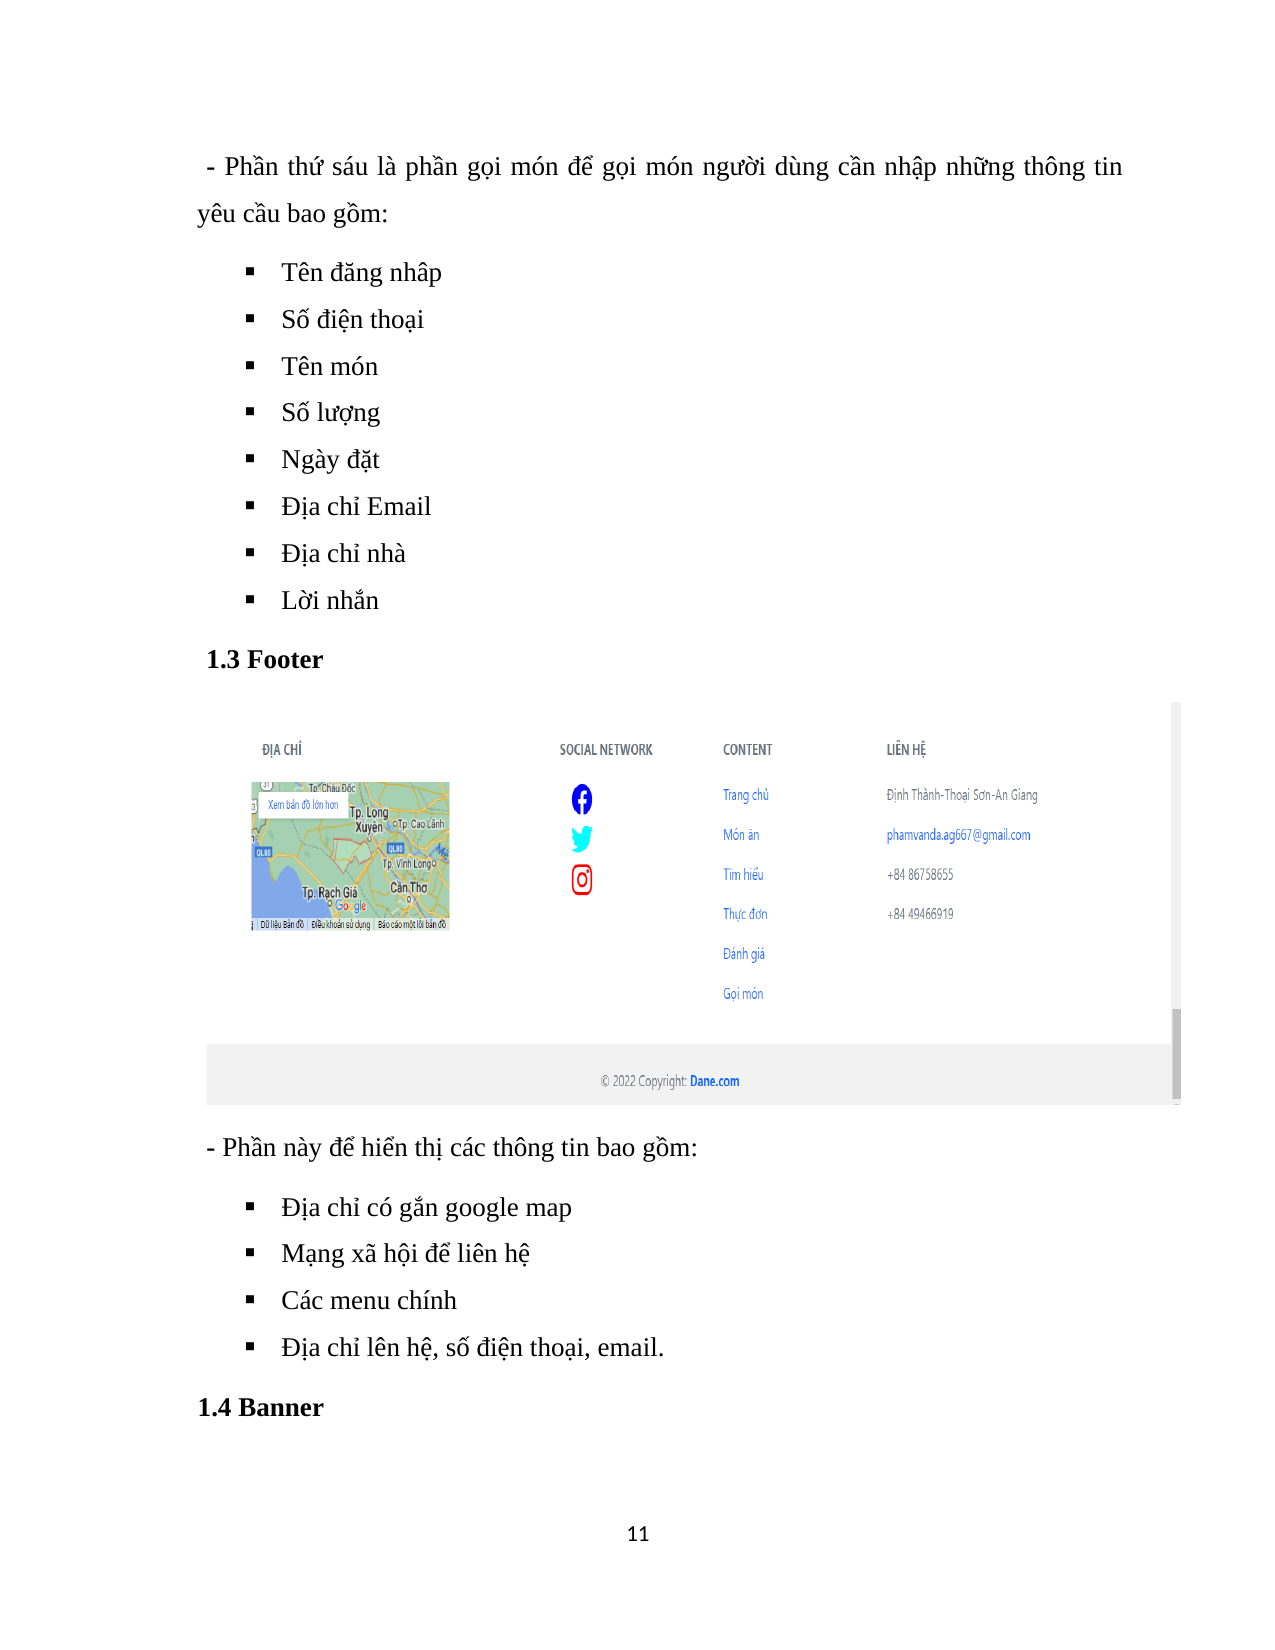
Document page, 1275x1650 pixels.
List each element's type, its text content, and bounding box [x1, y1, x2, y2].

list Số lượng [244, 396, 1125, 428]
text 1.4 Banner [150, 1391, 1125, 1422]
list Số điện thoại [244, 303, 1125, 334]
text - Phần thứ sáu là phần gọi món để gọi món người dùng cần nhập những thông tin yêu cầu bao gồm: [197, 150, 1125, 228]
list Địa chỉ có gắn google map [244, 1191, 1125, 1222]
list Các menu chính [244, 1284, 1125, 1316]
list Ngày đặt [244, 443, 1125, 474]
list Địa chỉ lên hệ, số điện thoại, email. [244, 1331, 1125, 1362]
list Địa chỉ nhà [244, 537, 1125, 568]
list Mạng xã hội để liên hệ [244, 1237, 1125, 1269]
list Địa chỉ Email [244, 490, 1125, 521]
text 1.3 Footer [197, 643, 1125, 674]
list Lời nhắn [244, 584, 1125, 615]
picture [206, 702, 1181, 1105]
list Tên đăng nhâp [244, 256, 1125, 287]
list Tên món [244, 349, 1125, 381]
text - Phần này để hiển thị các thông tin bao gồm: [197, 1131, 1125, 1163]
